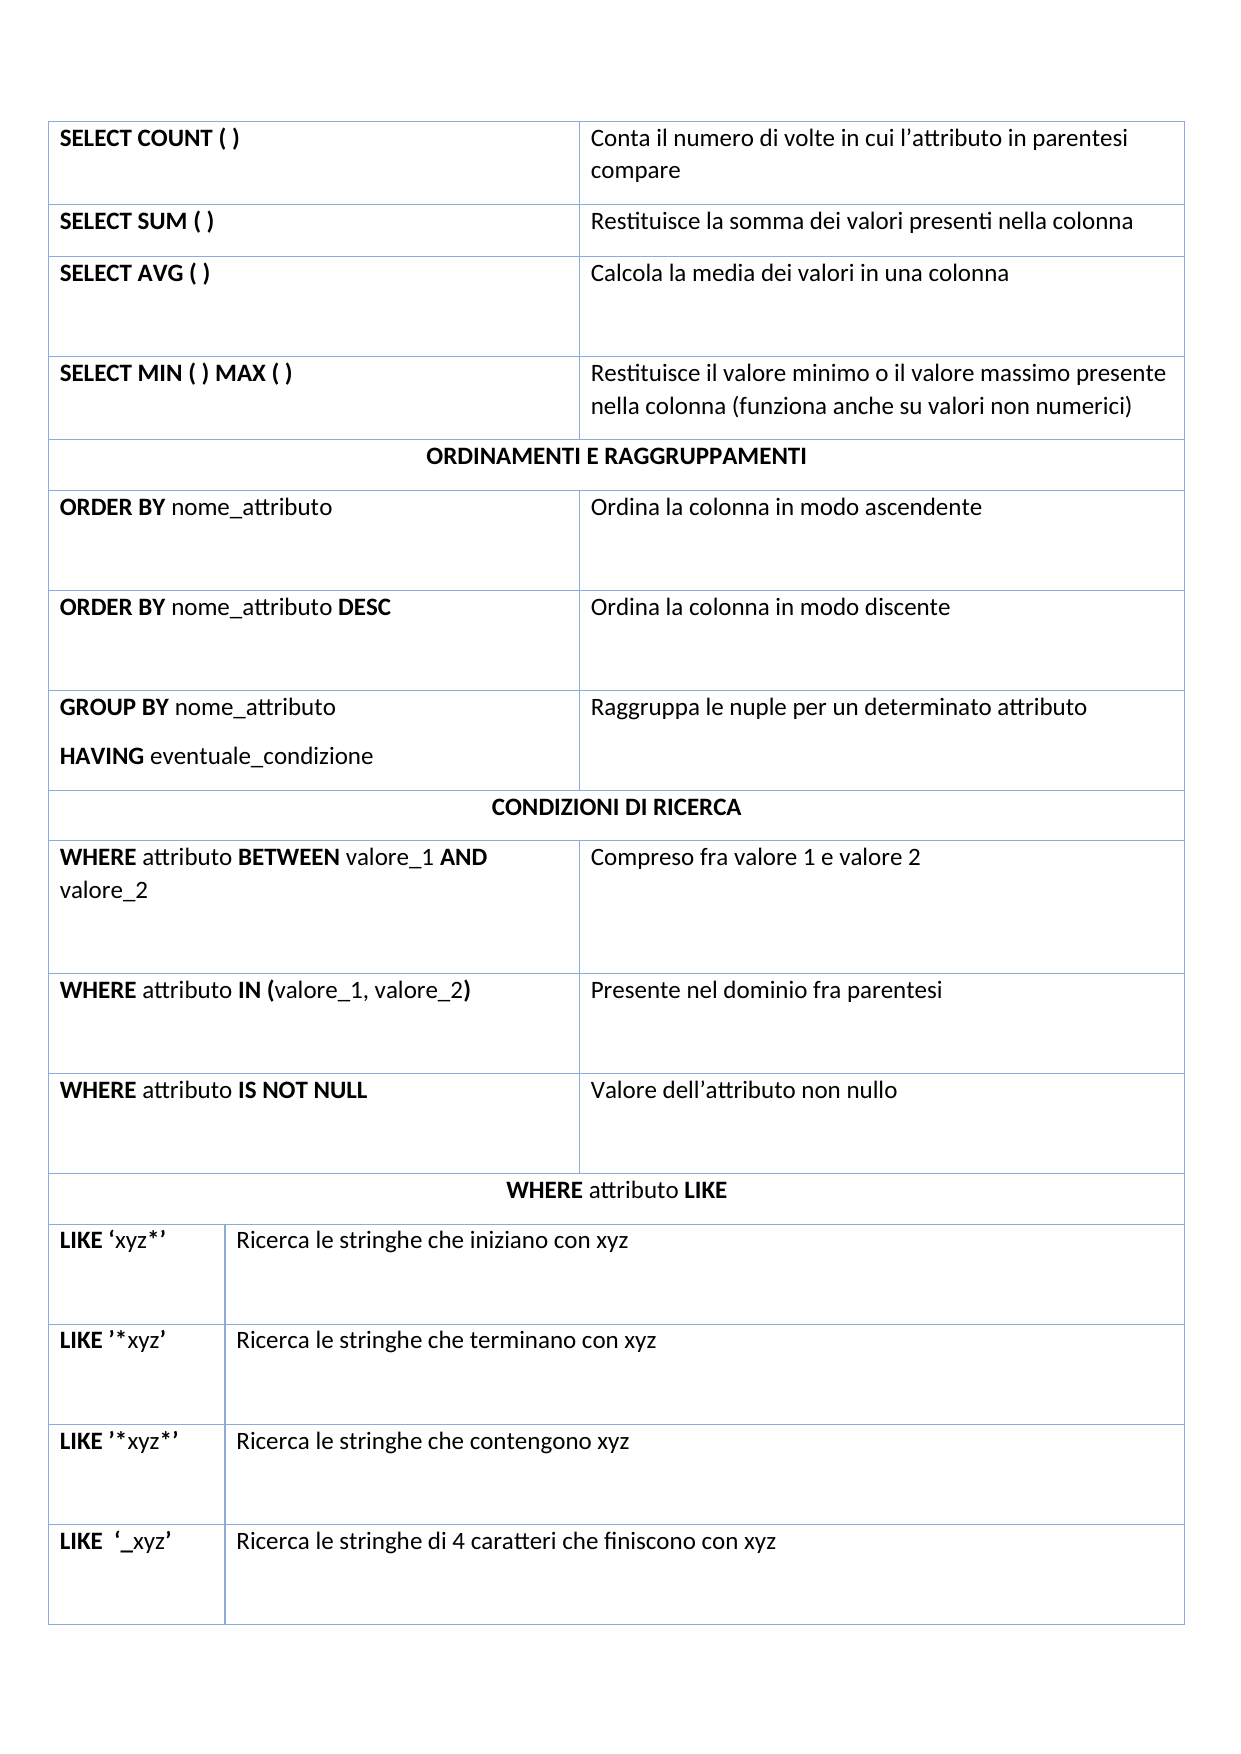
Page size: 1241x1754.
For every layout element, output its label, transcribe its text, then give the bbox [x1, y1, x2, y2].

table_cell WHERE attributo IS NOT NULL [49, 1074, 579, 1173]
table_cell Calcola la media dei valori in una colonna [580, 257, 1184, 356]
table_cell Ordina la colonna in modo ascendente [580, 491, 1184, 590]
table_cell LIKE ’*xyz*’ [49, 1425, 224, 1524]
table_cell SELECT SUM ( ) [49, 205, 579, 256]
table_cell Ricerca le stringhe che contengono xyz [226, 1425, 1184, 1524]
table_cell CONDIZIONI DI RICERCA [49, 791, 1184, 840]
table_cell LIKE ‘_xyz’ [49, 1525, 224, 1624]
table_cell WHERE attributo LIKE [49, 1174, 1184, 1223]
table_cell ORDER BY nome_attributo DESC [49, 591, 579, 690]
table_cell Ricerca le stringhe che terminano con xyz [226, 1325, 1184, 1424]
table_cell ORDINAMENTI E RAGGRUPPAMENTI [49, 440, 1184, 489]
table_cell SELECT AVG ( ) [49, 257, 579, 356]
table_cell Compreso fra valore 1 e valore 2 [580, 841, 1184, 973]
table_cell Presente nel dominio fra parentesi [580, 974, 1184, 1073]
table_cell Ordina la colonna in modo discente [580, 591, 1184, 690]
table_cell Valore dell’attributo non nullo [580, 1074, 1184, 1173]
table_cell GROUP BY nome_attributo HAVING eventuale_condizione [49, 691, 579, 790]
table_cell Restituisce il valore minimo o il valore massimo presente nella colonna (funziona anche su valori non numerici) [580, 357, 1184, 439]
table_cell Restituisce la somma dei valori presenti nella colonna [580, 205, 1184, 256]
table_cell Ricerca le stringhe di 4 caratteri che finiscono con xyz [226, 1525, 1184, 1624]
table_cell Ricerca le stringhe che iniziano con xyz [226, 1225, 1184, 1324]
table_cell LIKE ‘xyz*’ [49, 1225, 224, 1324]
table_cell SELECT MIN ( ) MAX ( ) [49, 357, 579, 439]
table_cell WHERE attributo BETWEEN valore_1 AND valore_2 [49, 841, 579, 973]
table_cell SELECT COUNT ( ) [49, 122, 579, 204]
table_cell ORDER BY nome_attributo [49, 491, 579, 590]
table_cell LIKE ’*xyz’ [49, 1325, 224, 1424]
table_cell WHERE attributo IN (valore_1, valore_2) [49, 974, 579, 1073]
table_cell Raggruppa le nuple per un determinato attributo [580, 691, 1184, 790]
table_cell Conta il numero di volte in cui l’attributo in parentesi compare [580, 122, 1184, 204]
